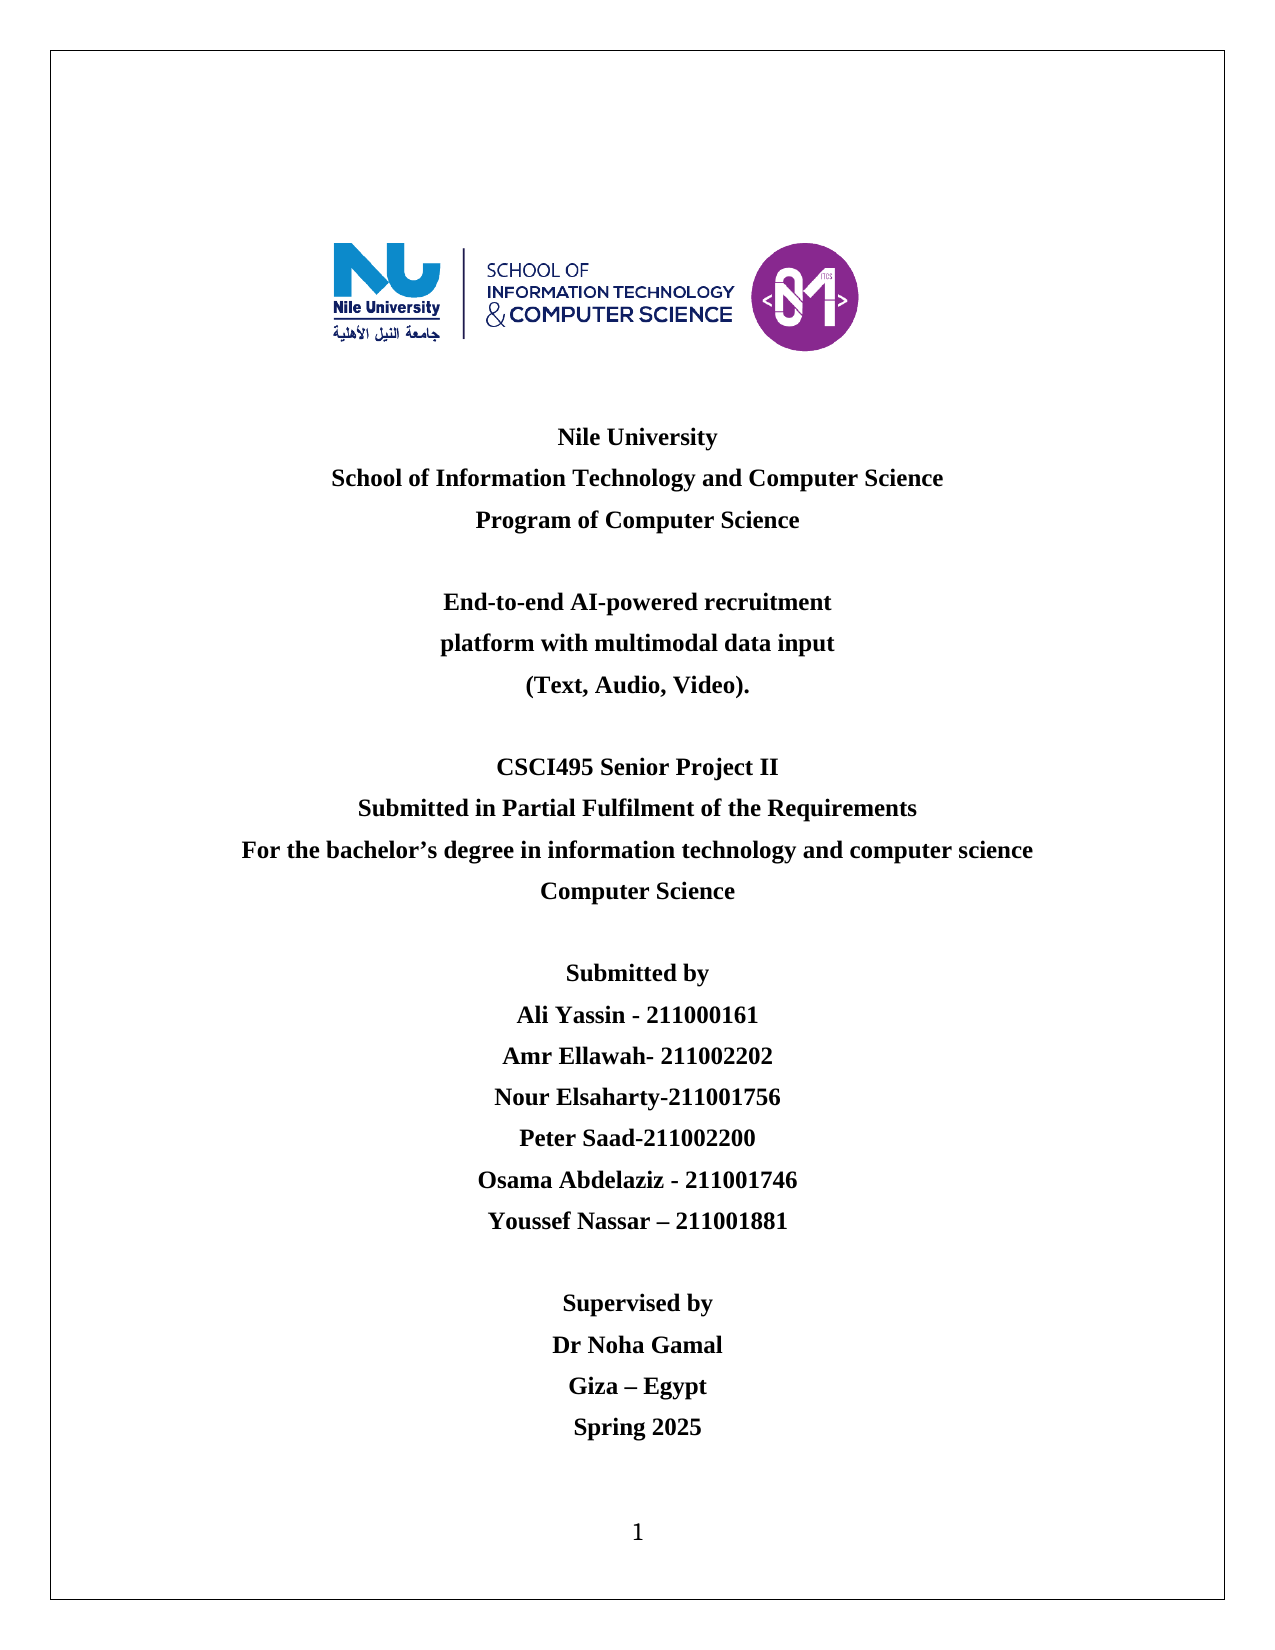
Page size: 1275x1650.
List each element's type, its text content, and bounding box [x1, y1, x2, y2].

text Spring 2025 [150, 1412, 1125, 1441]
text Submitted in Partial Fulfilment of the Requirements [150, 793, 1125, 822]
text Osama Abdelaziz - 211001746 [150, 1165, 1125, 1193]
text School of Information Technology and Computer Science [150, 463, 1125, 492]
text Senior Project II [150, 752, 1125, 781]
text Supervised by [150, 1288, 1125, 1317]
text Nile University [150, 422, 1125, 451]
text Peter Saad-211002200 [150, 1123, 1125, 1152]
text For the bachelor’s degree in information technology and computer science [150, 835, 1125, 863]
text Nour Elsaharty-211001756 [150, 1082, 1125, 1111]
text Program of [150, 505, 1125, 533]
text Amr Ellawah- 211002202 [150, 1041, 1125, 1070]
text Ali Yassin - 211000161 [150, 1000, 1125, 1028]
text Giza – Egypt [150, 1371, 1125, 1400]
text Submitted by [150, 958, 1125, 987]
text platform with multimodal data input [150, 628, 1125, 657]
text Youssef Nassar – 211001881 [150, 1206, 1125, 1235]
picture [310, 220, 877, 377]
text (Text, Audio, Video). [150, 670, 1125, 698]
text Dr Noha Gamal [150, 1330, 1125, 1358]
text End-to-end AI-powered recruitment [150, 587, 1125, 616]
